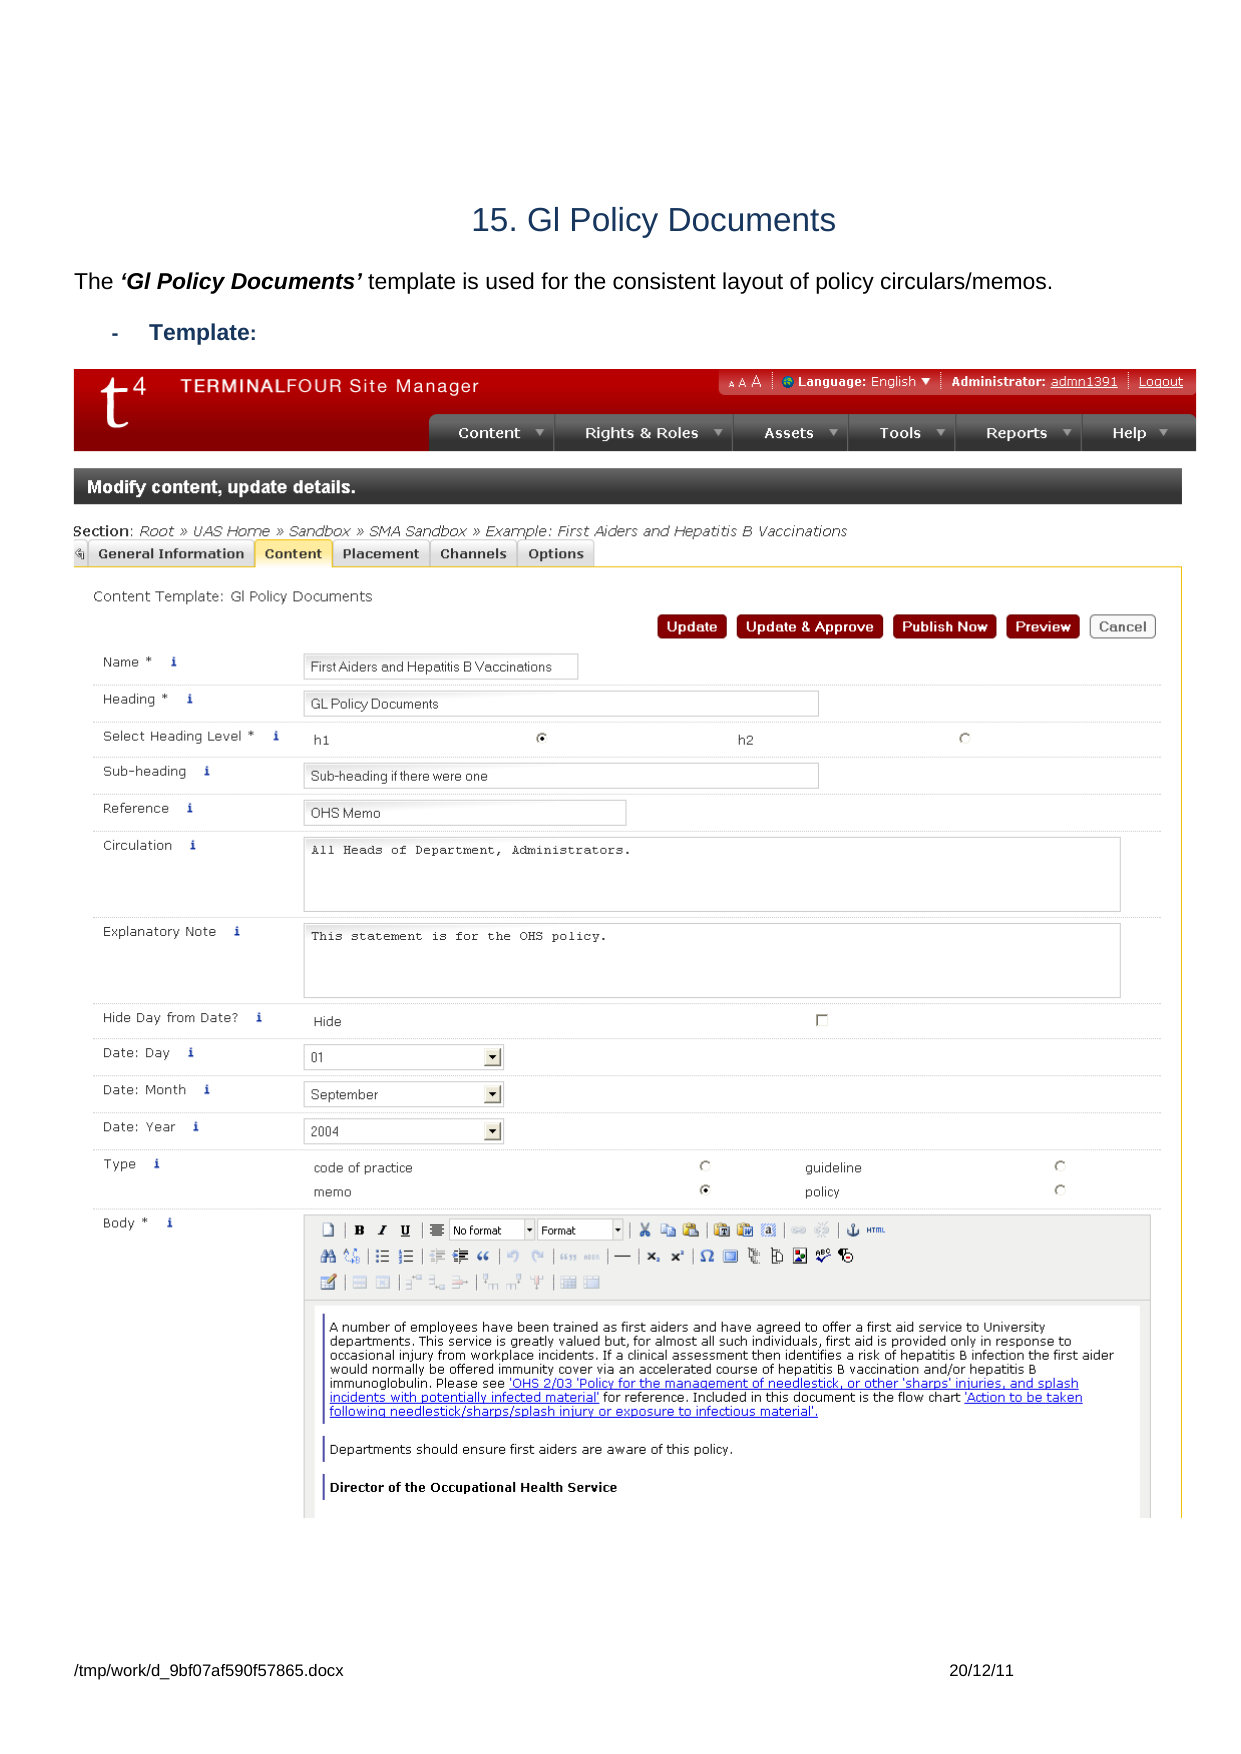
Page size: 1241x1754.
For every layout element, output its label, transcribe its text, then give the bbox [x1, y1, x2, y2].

text The ‘Gl Policy Documents’ template is used for the consistent layout of policy circulars/memos. [74, 268, 1196, 294]
list Template: [111, 318, 1196, 345]
subtitle 15. Gl Policy Documents [111, 200, 1196, 238]
picture [73, 369, 1197, 1518]
